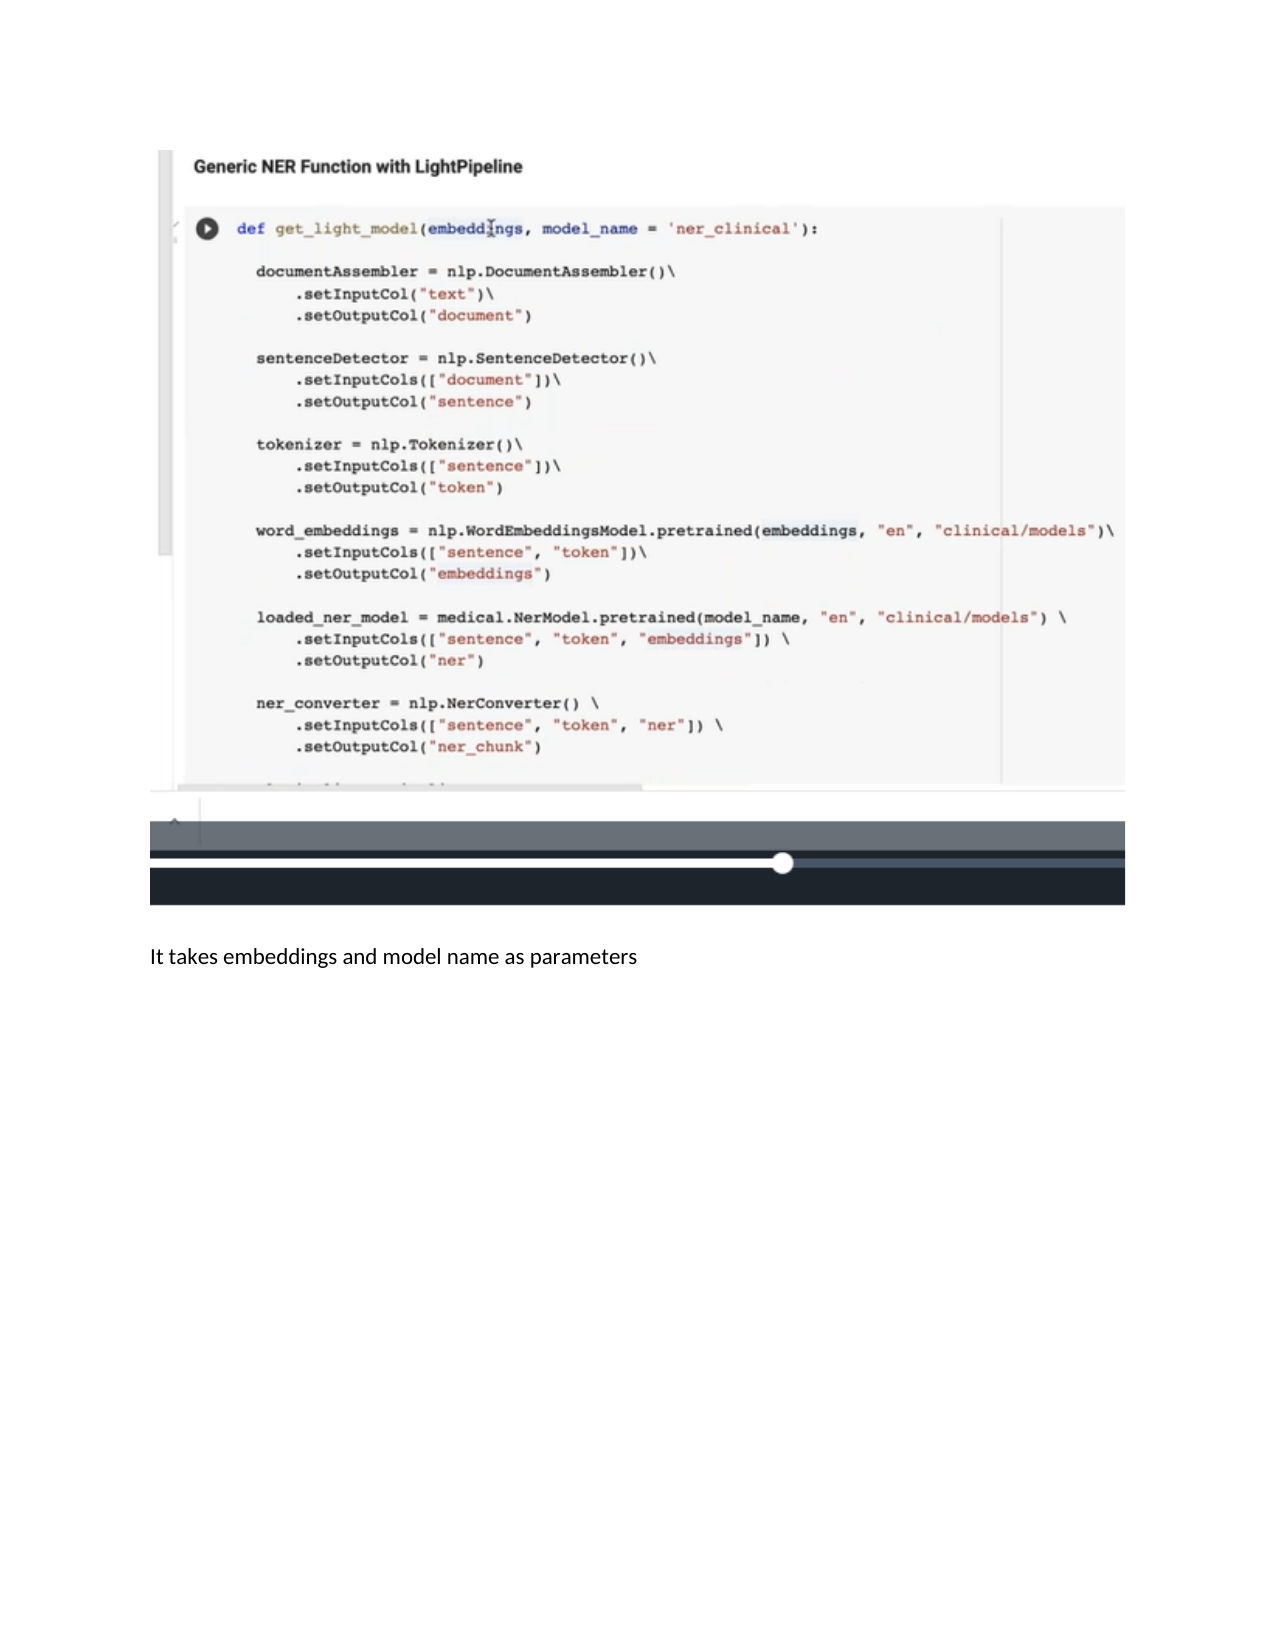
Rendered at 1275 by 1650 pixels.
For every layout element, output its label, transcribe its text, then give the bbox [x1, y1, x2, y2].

text It takes embeddings and model name as parameters [150, 942, 1125, 970]
picture [150, 150, 1125, 924]
